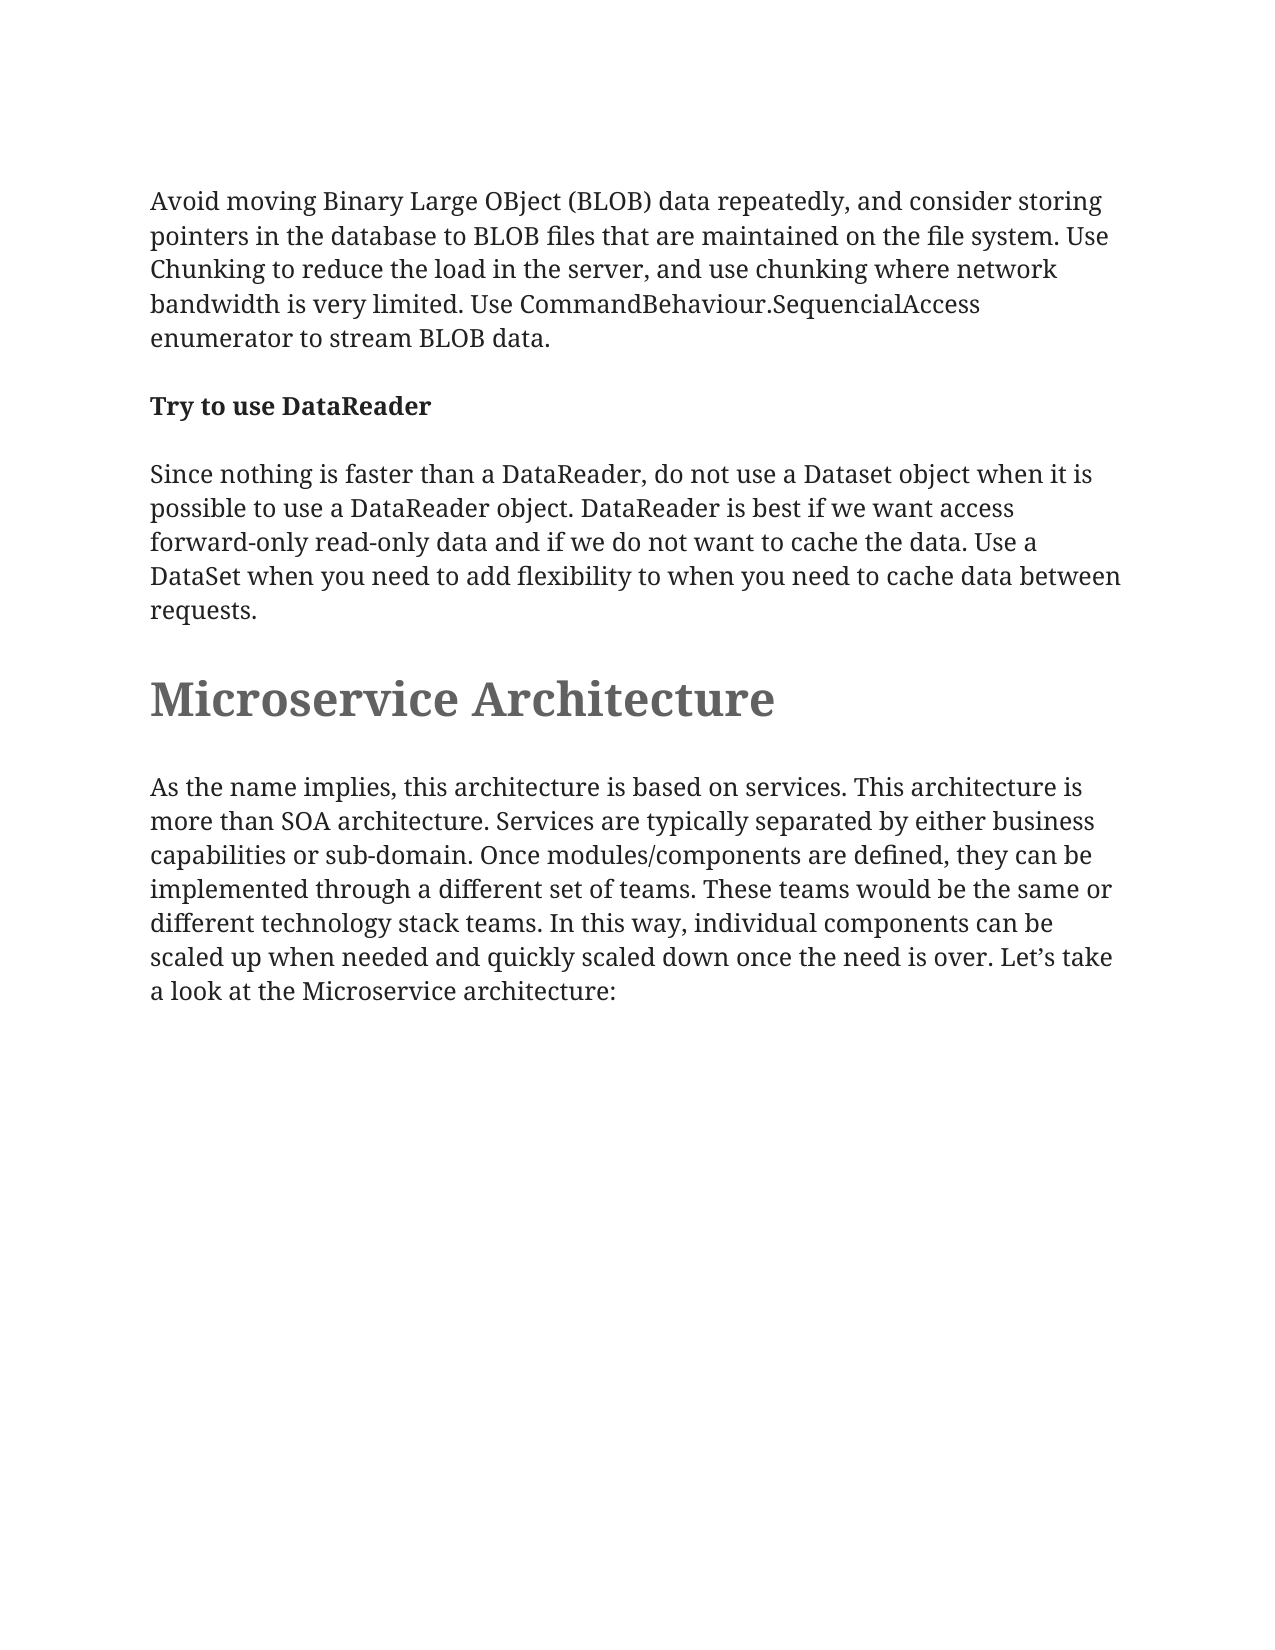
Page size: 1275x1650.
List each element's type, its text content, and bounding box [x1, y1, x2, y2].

text Avoid moving Binary Large OBject (BLOB) data repeatedly, and consider storing pointers in the database to BLOB files that are maintained on the file system. Use Chunking to reduce the load in the server, and use chunking where network bandwidth is very limited. Use CommandBehaviour.SequencialAccess enumerator to stream BLOB data. [150, 184, 1125, 354]
text As the name implies, this architecture is based on services. This architecture is more than SOA architecture. Services are typically separated by either business capabilities or sub-domain. Once modules/components are defined, they can be implemented through a different set of teams. These teams would be the same or different technology stack teams. In this way, individual components can be scaled up when needed and quickly scaled down once the need is over. Let’s take a look at the Microservice architecture: [150, 769, 1125, 1008]
text Since nothing is faster than a DataReader, do not use a Dataset object when it is possible to use a DataReader object. DataReader is best if we want access forward-only read-only data and if we do not want to cache the data. Use a DataSet when you need to add flexibility to when you need to cache data between requests. [150, 457, 1125, 627]
subtitle Microservice Architecture [150, 667, 1125, 730]
text Try to use DataReader [150, 388, 1125, 422]
